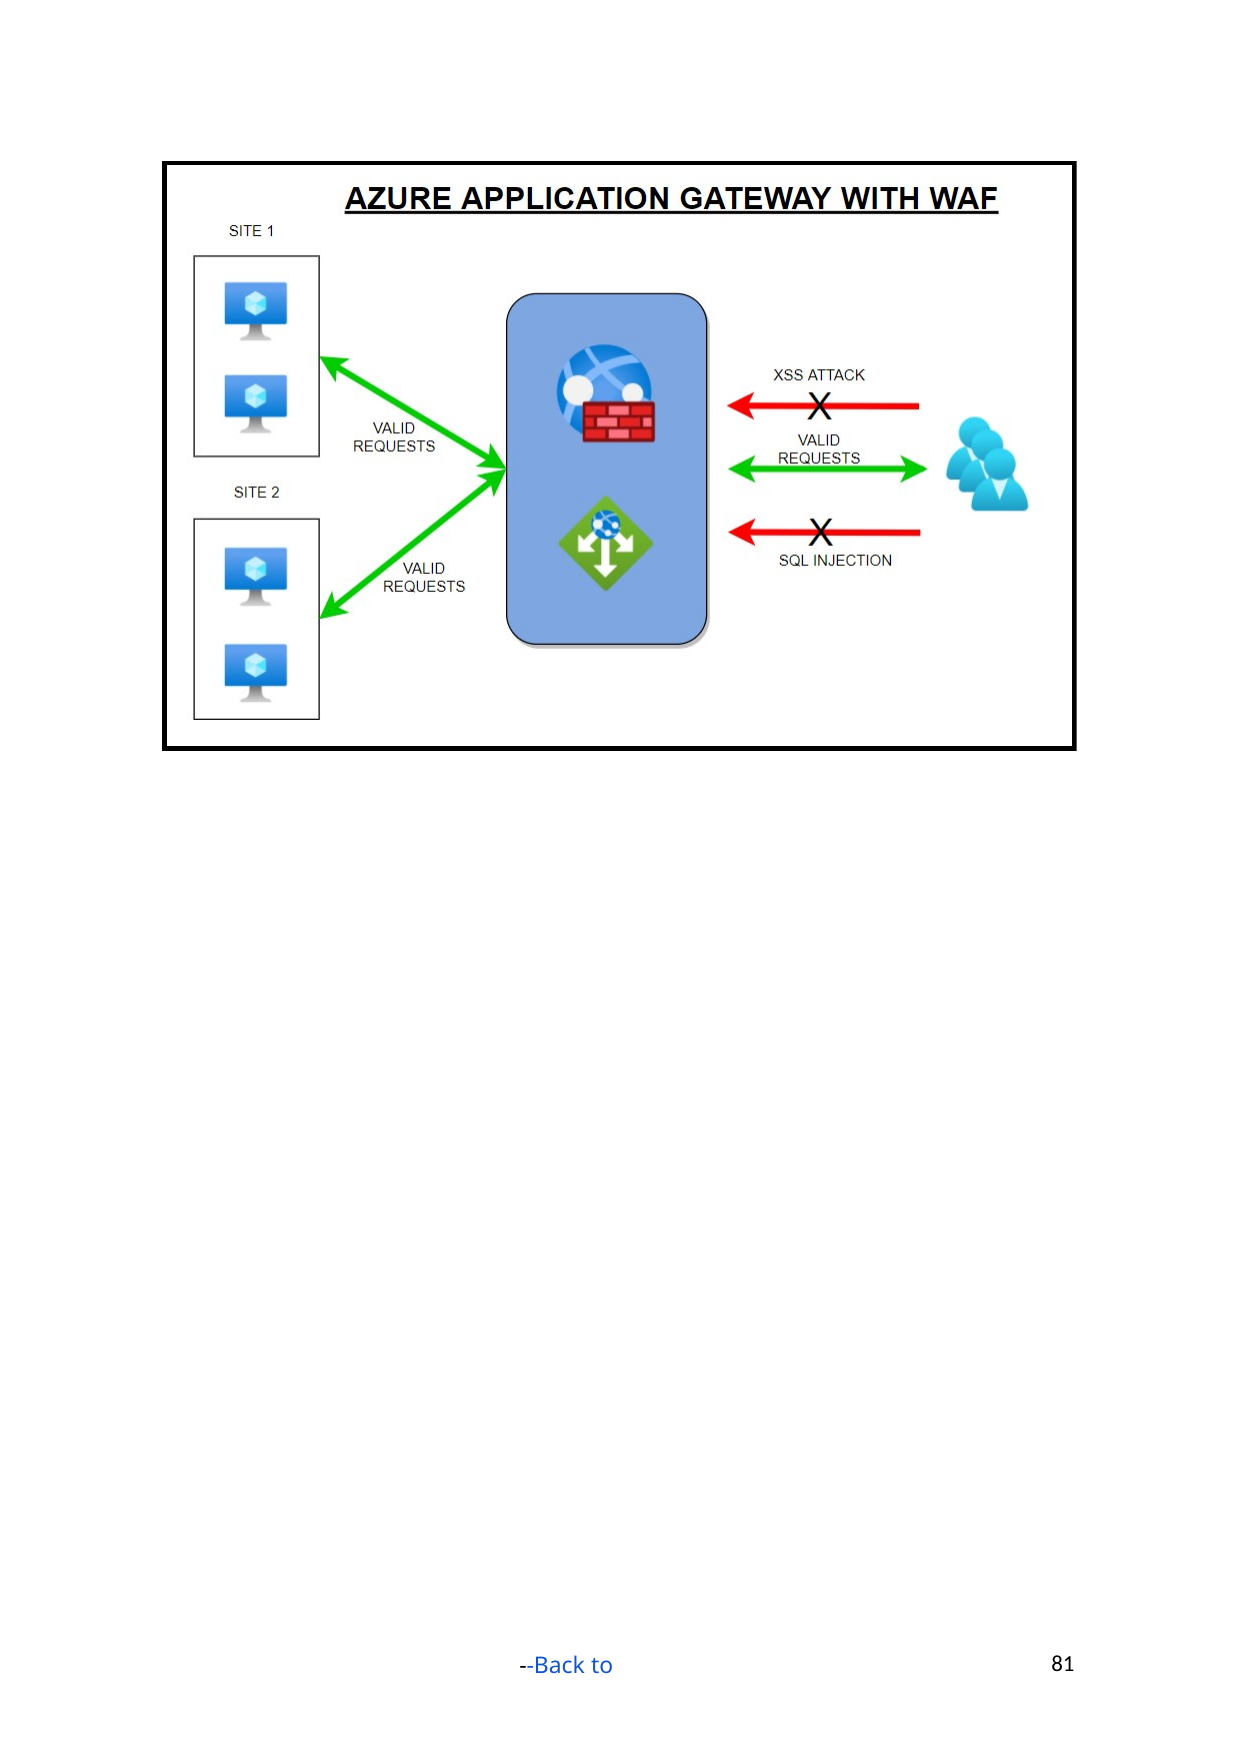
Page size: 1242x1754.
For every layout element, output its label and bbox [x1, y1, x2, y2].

picture [162, 161, 1077, 751]
